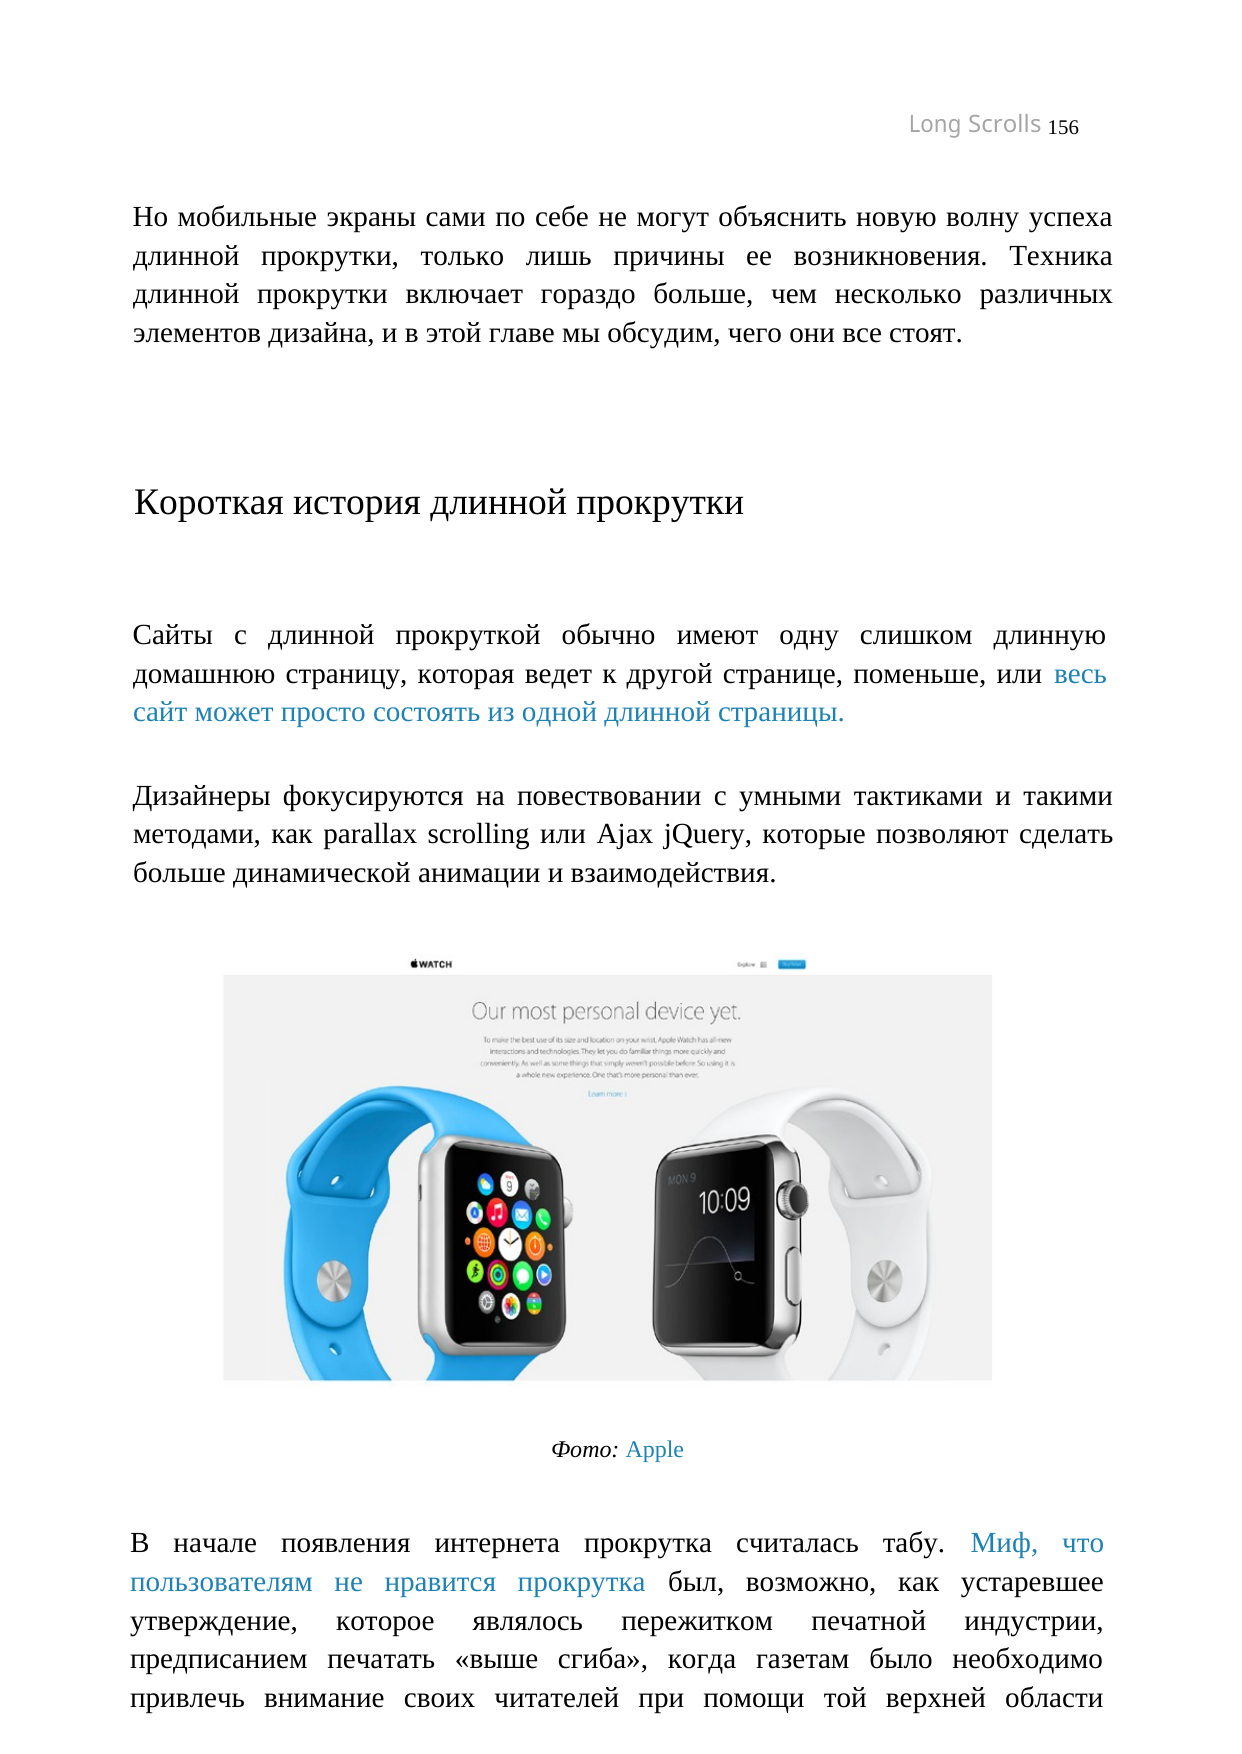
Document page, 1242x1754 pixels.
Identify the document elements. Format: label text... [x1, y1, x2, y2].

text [130, 1526, 1104, 1713]
picture [223, 953, 993, 1396]
text Сайты с длинной прокруткой обычно имеют одну слишком длинную домашнюю страницу, которая ведет к другой странице, поменьше, или весь сайт может просто состоять из одной длинной страницы. [132, 617, 1107, 728]
text Дизайнеры фокусируются на повествовании с умными тактиками и такими методами, как parallax scrolling или Ajax jQuery, которые позволяют сделать больше динамической анимации и взаимодействия. [132, 778, 1114, 888]
text Но мобильные экраны сами по себе не могут объяснить новую волну успеха длинной прокрутки, только лишь причины ее возникновения. Техника длинной прокрутки включает гораздо больше, чем несколько различных элементов дизайна, и в этой главе мы обсудим, чего они все стоят. [132, 199, 1114, 348]
text Короткая история длинной прокрутки [134, 479, 1114, 523]
text Фото: Apple [510, 1436, 725, 1463]
